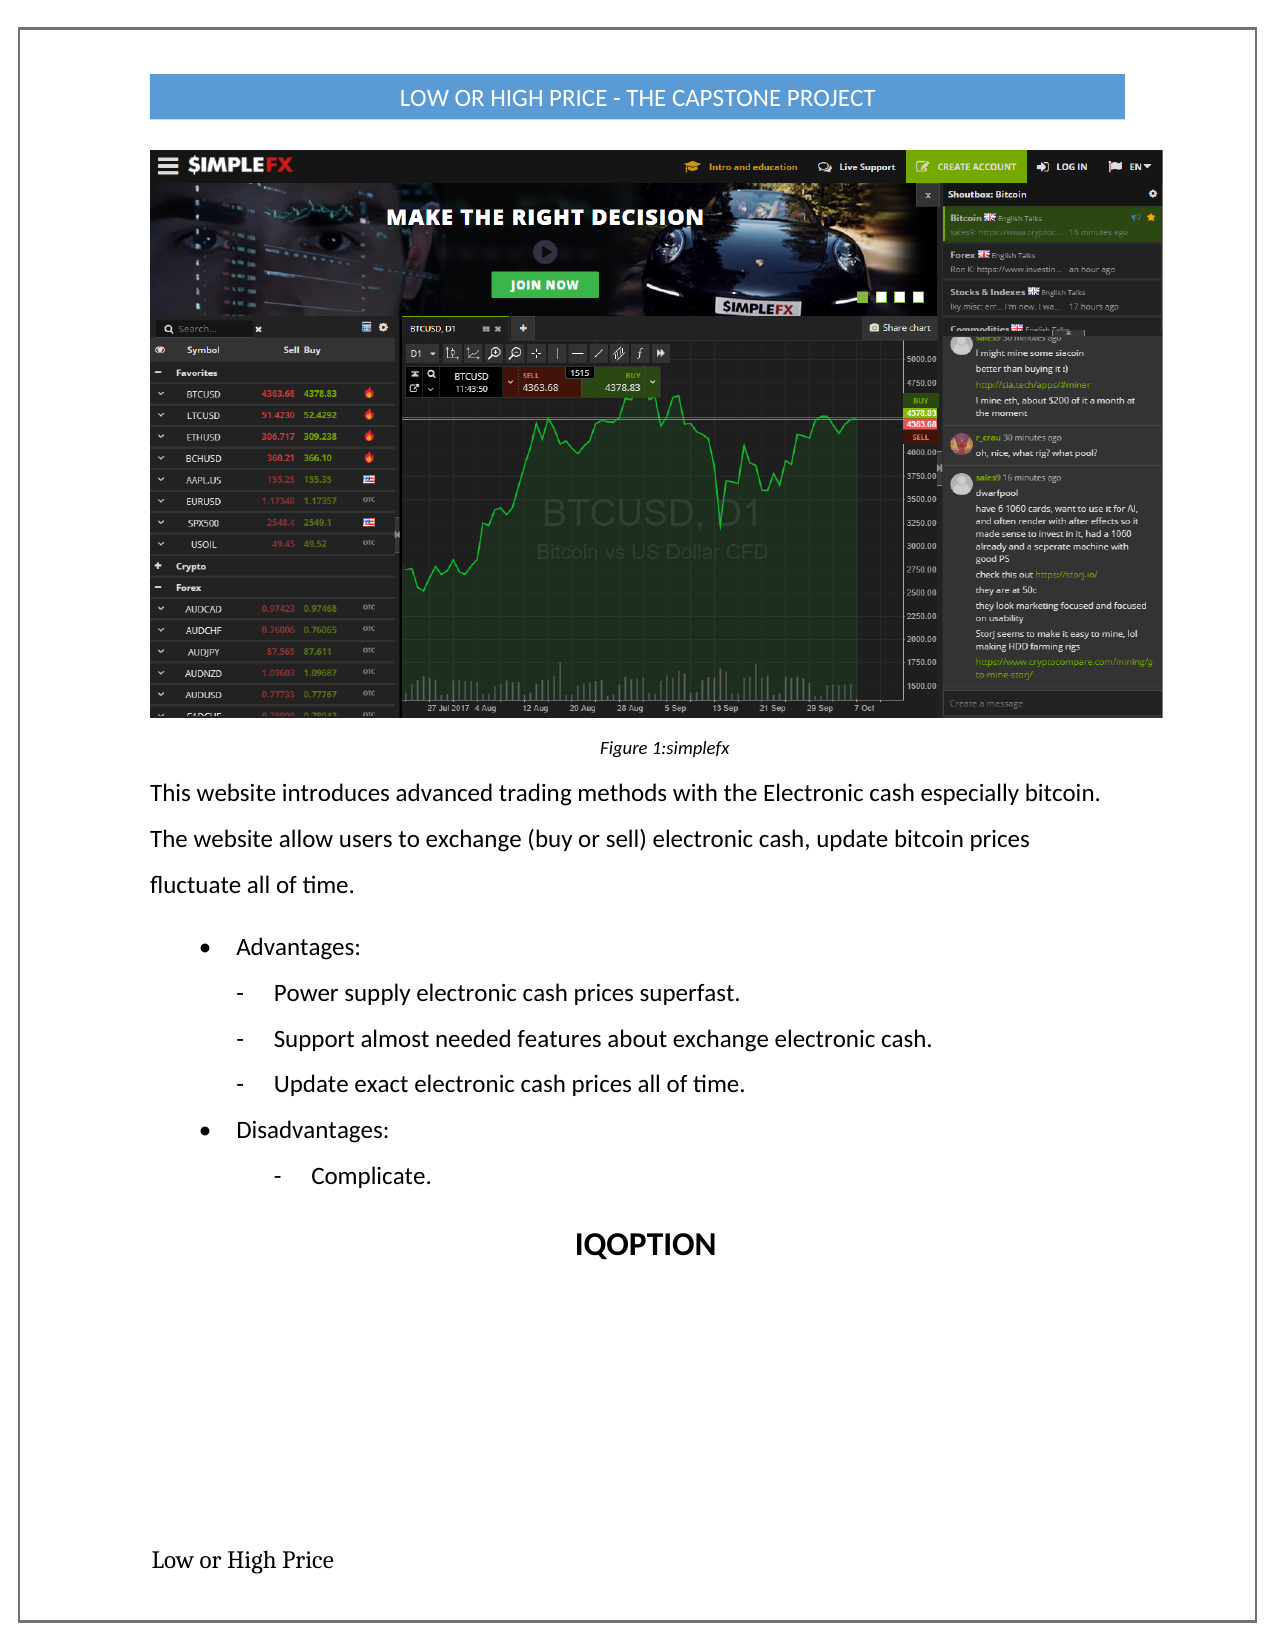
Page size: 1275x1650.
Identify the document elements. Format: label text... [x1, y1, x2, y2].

text Figure 1:simplefx [525, 736, 1125, 759]
list Complicate. [273, 1160, 1125, 1191]
text This website introduces advanced trading methods with the Electronic cash especially bitcoin. The website allow users to exchange (buy or sell) electronic cash, update bitcoin prices fluctuate all of time. [150, 778, 1125, 899]
list Update exact electronic cash prices all of time. [236, 1069, 1125, 1099]
list Support almost needed features about exchange electronic cash. [236, 1023, 1125, 1053]
list Advantages: [198, 931, 1125, 962]
list Power supply electronic cash prices superfast. [236, 977, 1125, 1008]
picture [150, 150, 1163, 718]
list Disadvantages: [198, 1114, 1125, 1145]
text IQOPTION [150, 1222, 1125, 1263]
